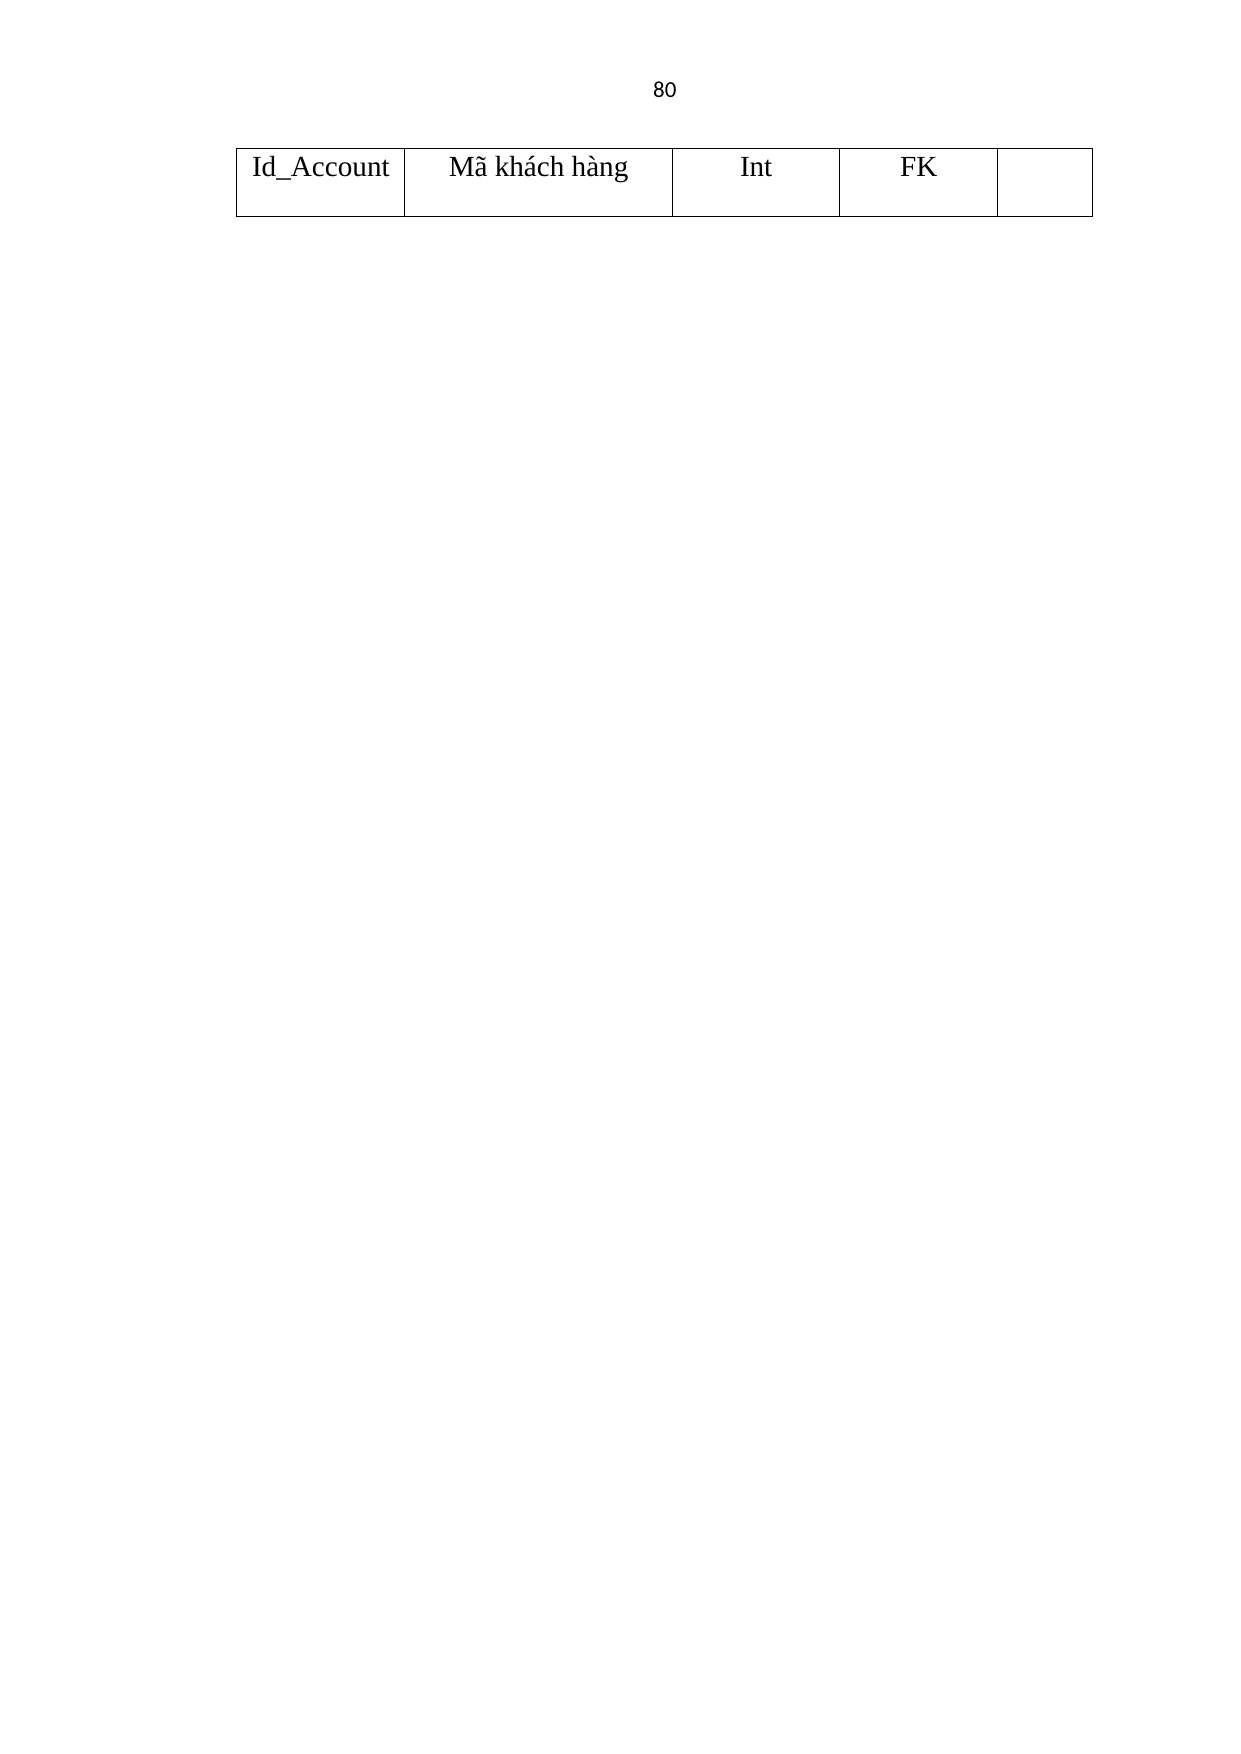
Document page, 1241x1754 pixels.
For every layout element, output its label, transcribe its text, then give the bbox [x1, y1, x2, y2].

table_cell FK [840, 149, 997, 216]
table_cell [998, 149, 1092, 216]
table_cell Int [673, 149, 839, 216]
table_cell Mã khách hàng [405, 149, 672, 216]
table_cell Id_Account [237, 149, 404, 216]
